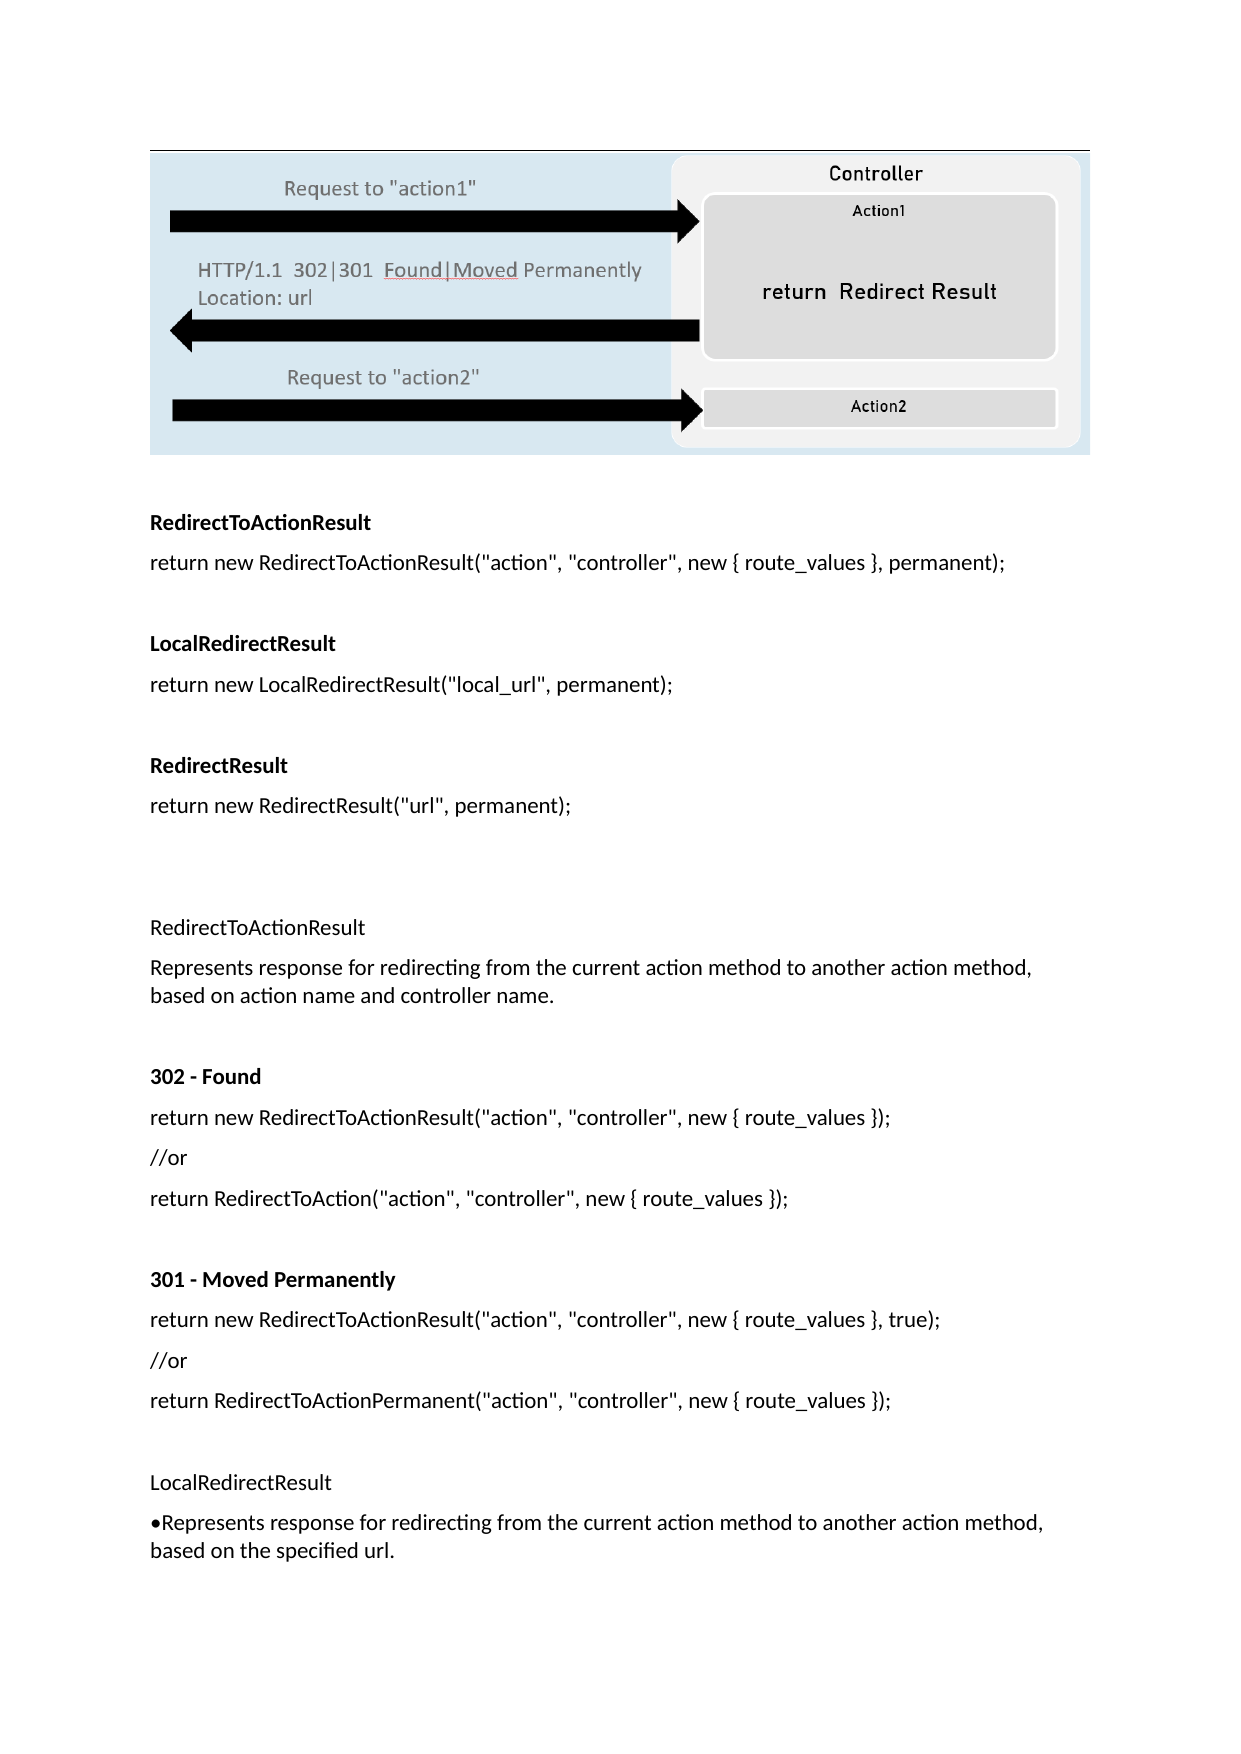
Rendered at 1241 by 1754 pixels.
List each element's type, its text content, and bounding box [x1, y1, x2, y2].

text RedirectResult [150, 748, 1090, 779]
text LocalRedirectResult [150, 626, 1090, 657]
picture [150, 153, 1091, 455]
text return new RedirectToActionResult("action", "controller", new { route_values }); [150, 1100, 1090, 1131]
text return new LocalRedirectResult("local_url", permanent); [150, 667, 1090, 698]
text 302 - Found [150, 1059, 1090, 1091]
text RedirectToActionResult [150, 504, 1090, 536]
text //or [150, 1343, 1090, 1374]
text return RedirectToActionPermanent("action", "controller", new { route_values }); [150, 1383, 1090, 1415]
text Represents response for redirecting from the current action method to another action method, based on action name and controller name. [150, 950, 1090, 1009]
text return new RedirectResult("url", permanent); [150, 788, 1090, 819]
text 301 - Moved Permanently [150, 1262, 1090, 1293]
text //or [150, 1140, 1090, 1172]
text return new RedirectToActionResult("action", "controller", new { route_values }, permanent); [150, 545, 1090, 576]
text •Represents response for redirecting from the current action method to another action method, based on the specified url. [150, 1505, 1090, 1564]
text RedirectToActionResult [150, 910, 1090, 941]
text LocalRedirectResult [150, 1464, 1090, 1496]
text return RedirectToAction("action", "controller", new { route_values }); [150, 1181, 1090, 1212]
text return new RedirectToActionResult("action", "controller", new { route_values }, true); [150, 1302, 1090, 1334]
